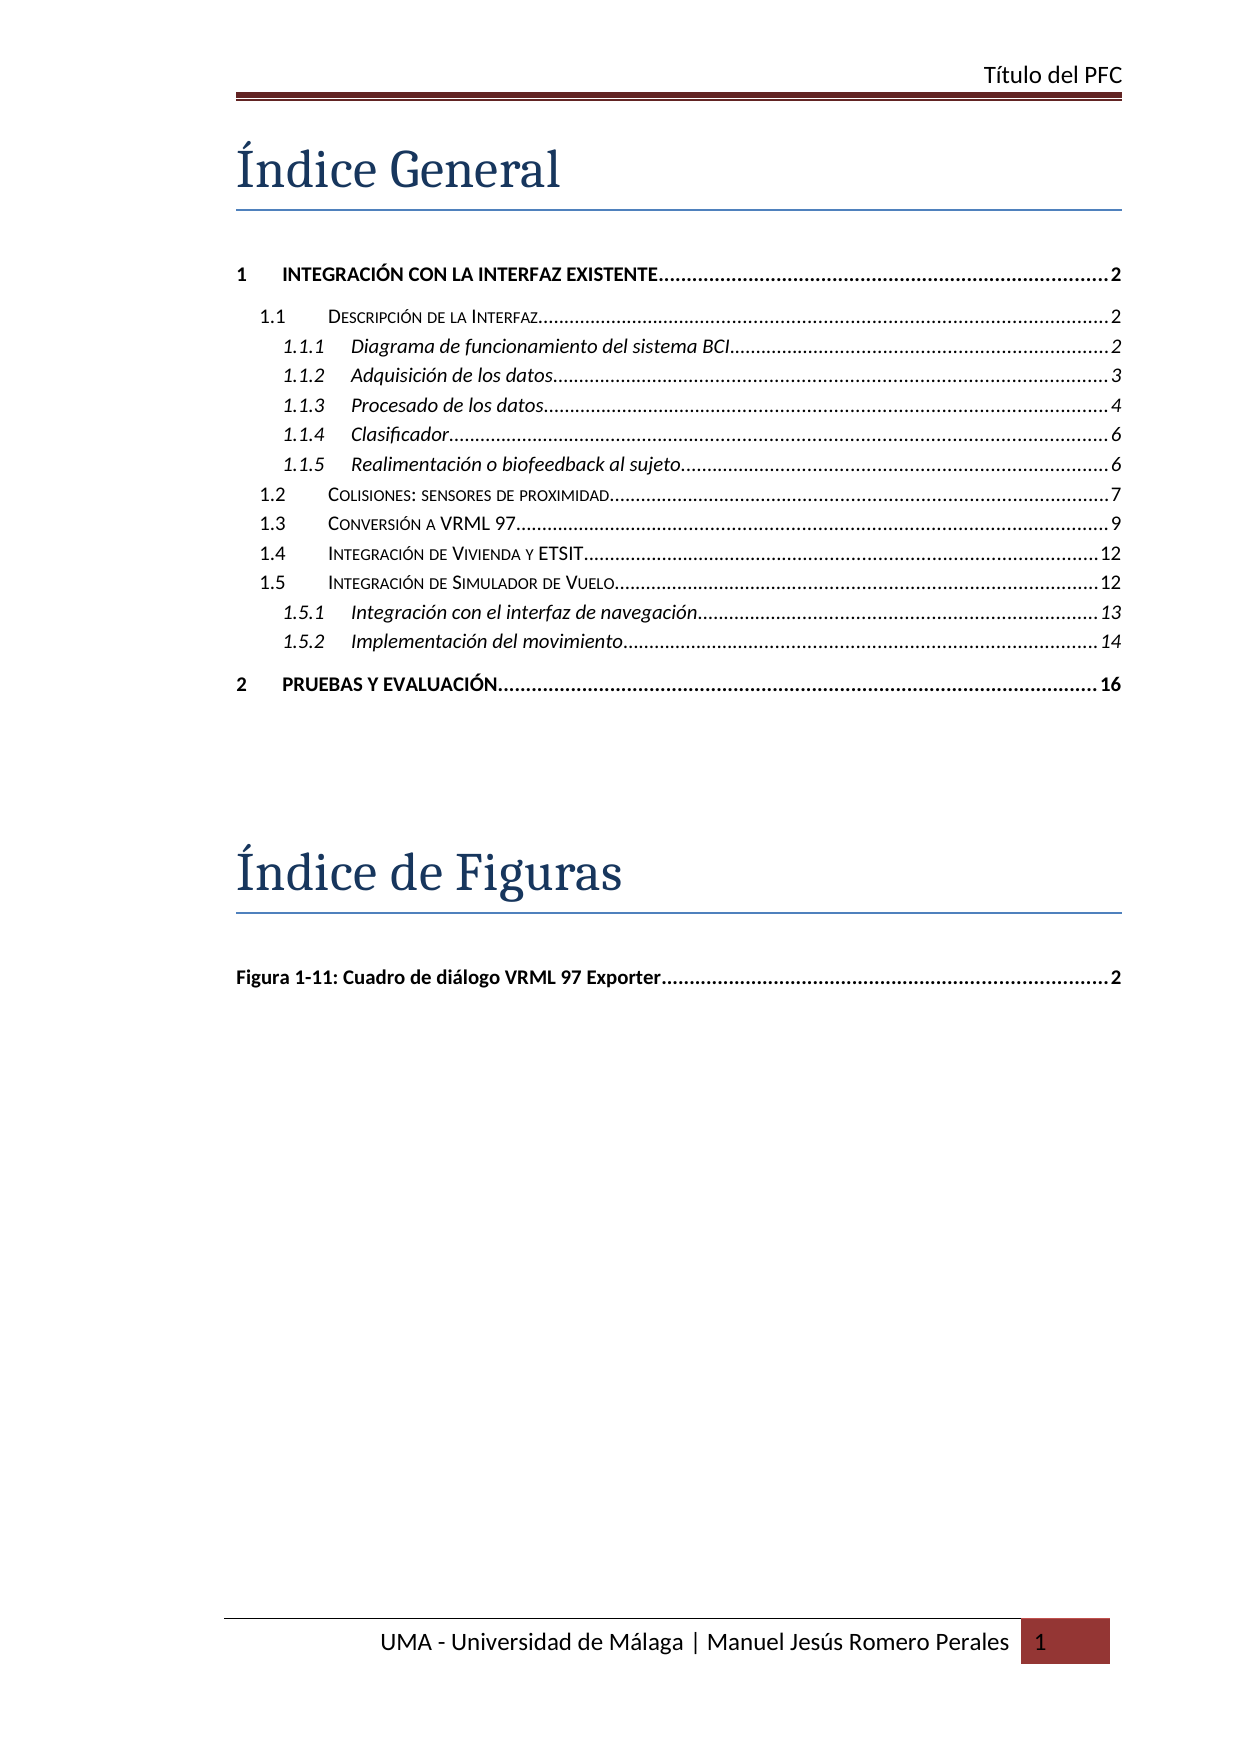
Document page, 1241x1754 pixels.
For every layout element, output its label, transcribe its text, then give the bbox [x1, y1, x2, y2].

text 1.1.4 Clasificador 6 [282, 422, 1122, 447]
text 1.1.2 Adquisición de los datos 3 [282, 362, 1122, 388]
text 1.5.1 Integración con el interfaz de navegación 13 [282, 599, 1122, 624]
text 1.1.3 Procesado de los datos 4 [282, 392, 1122, 417]
text 1.4 Integración de Vivienda y ETSIT 12 [259, 540, 1122, 565]
text 1.1 Descripción de la Interfaz 2 [259, 303, 1122, 329]
title Índice de Figuras [236, 841, 1122, 912]
title Índice General [236, 138, 1122, 209]
text Figura 1-11: Cuadro de diálogo VRML 97 Exporter 2 [236, 964, 1122, 989]
text 1.5 Integración de Simulador de Vuelo 12 [259, 569, 1122, 595]
text 2 PRUEBAS Y EVALUACIÓN 16 [236, 671, 1122, 696]
text 1 INTEGRACIÓN CON LA INTERFAZ EXISTENTE 2 [236, 261, 1122, 287]
text 1.3 Conversión a VRML 97 9 [259, 510, 1122, 536]
text 1.1.1 Diagrama de funcionamiento del sistema BCI 2 [282, 333, 1122, 358]
text 1.1.5 Realimentación o biofeedback al sujeto. 6 [282, 451, 1122, 477]
text 1.2 Colisiones: sensores de proximidad 7 [259, 481, 1122, 506]
text 1.5.2 Implementación del movimiento 14 [282, 629, 1122, 654]
